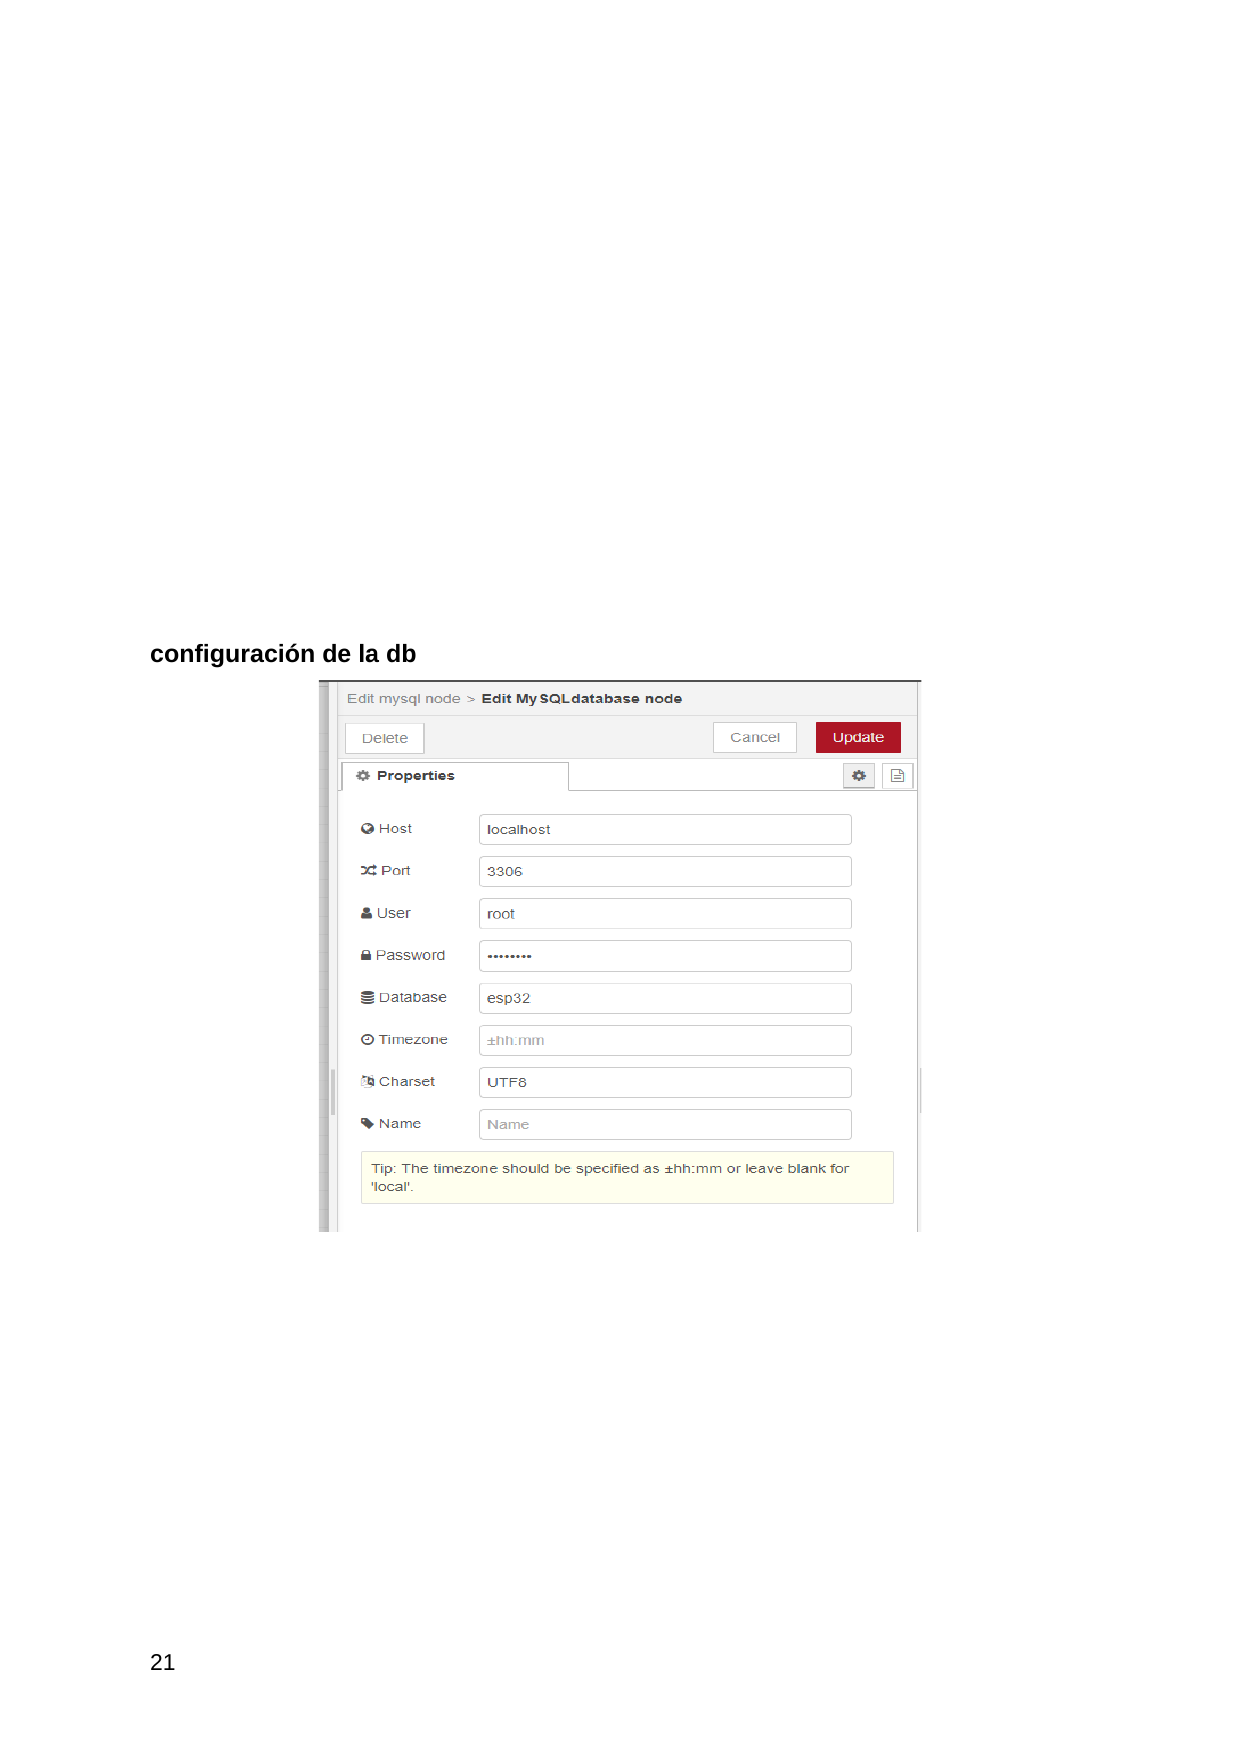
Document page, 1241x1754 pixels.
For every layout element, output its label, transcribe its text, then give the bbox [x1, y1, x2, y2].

picture [318, 680, 922, 1232]
subtitle configuración de la db [150, 639, 1090, 668]
